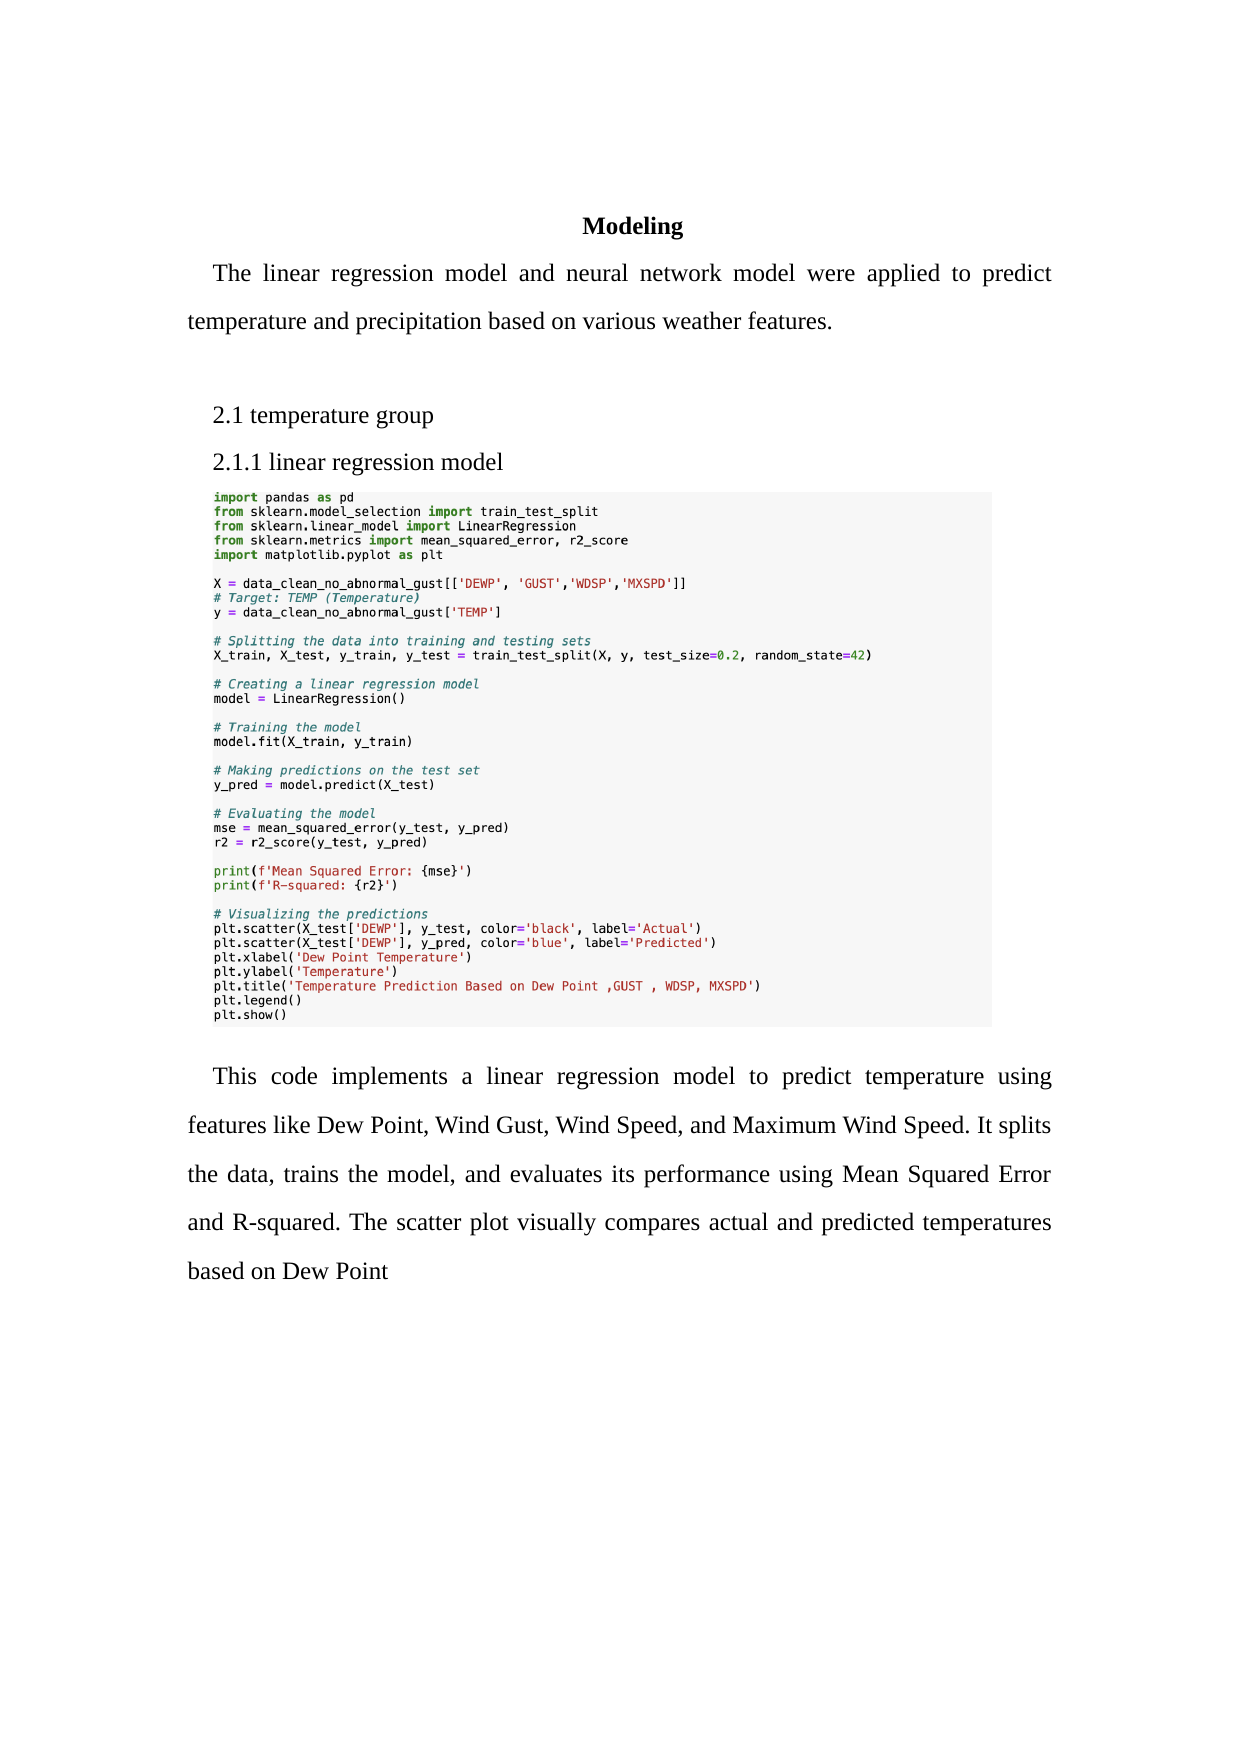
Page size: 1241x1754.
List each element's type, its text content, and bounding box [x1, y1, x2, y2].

text 2.1.1 linear regression model [187, 445, 1053, 478]
text This code implements a linear regression model to predict temperature using features like Dew Point, Wind Gust, Wind Speed, and Maximum Wind Speed. It splits the data, trains the model, and evaluates its performance using Mean Squared Error and R-squared. The scatter plot visually compares actual and predicted temperatures based on Dew Point [187, 1059, 1053, 1287]
picture [212, 492, 992, 1027]
text The linear regression model and neural network model were applied to predict temperature and precipitation based on various weather features. [187, 256, 1053, 337]
text 2.1 temperature group [187, 398, 1053, 431]
text Modeling [187, 209, 1053, 241]
